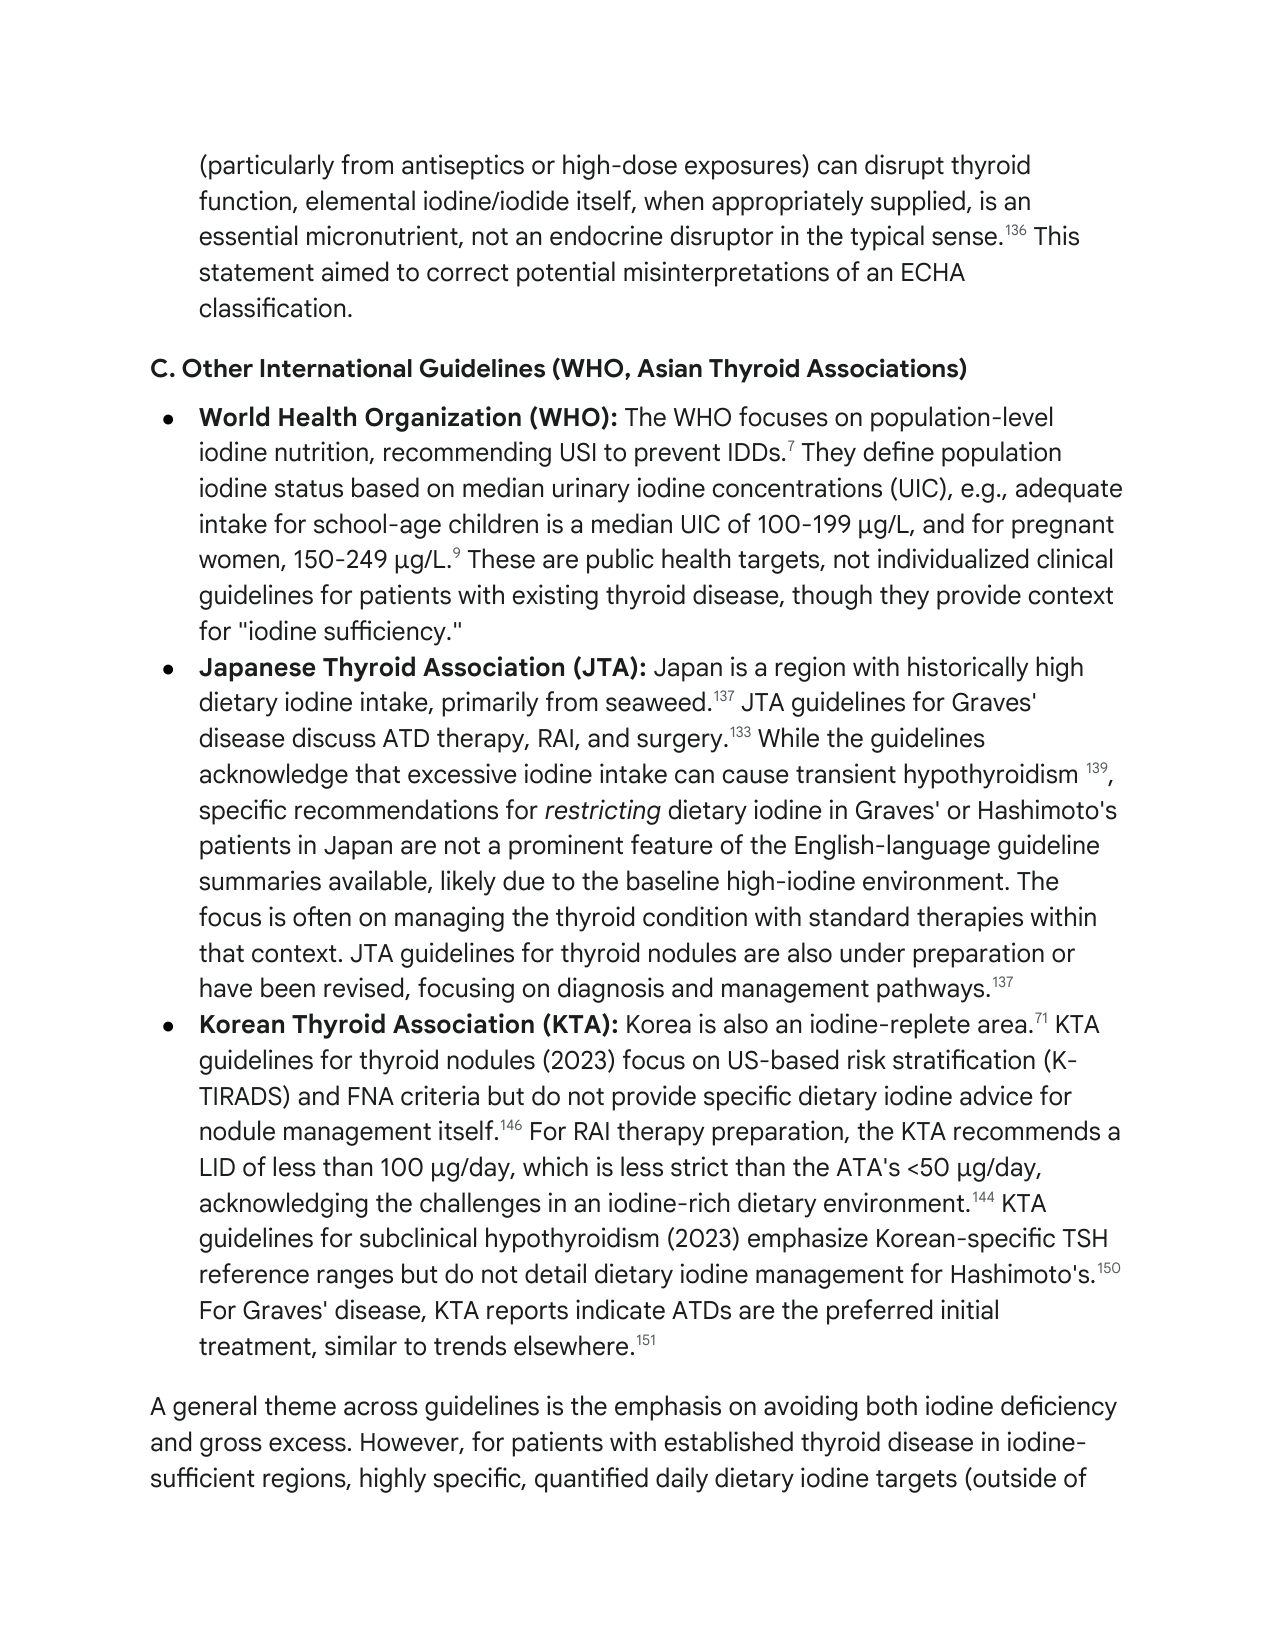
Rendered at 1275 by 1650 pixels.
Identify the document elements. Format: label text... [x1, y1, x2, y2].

list Korean Thyroid Association (KTA): Korea is also an iodine-replete area.71 KTA guidelines for thyroid nodules (2023) focus on US-based risk stratification (K-TIRADS) and FNA criteria but do not provide specific dietary iodine advice for nodule management itself.146 For RAI therapy preparation, the KTA recommends a LID of less than 100 µg/day, which is less strict than the ATA's <50 µg/day, acknowledging the challenges in an iodine-rich dietary environment.144 KTA guidelines for subclinical hypothyroidism (2023) emphasize Korean-specific TSH reference ranges but do not detail dietary iodine management for Hashimoto's.150 For Graves' disease, KTA reports indicate ATDs are the preferred initial treatment, similar to trends elsewhere.151 [161, 1009, 1125, 1362]
list World Health Organization (WHO): The WHO focuses on population-level iodine nutrition, recommending USI to prevent IDDs.7 They define population iodine status based on median urinary iodine concentrations (UIC), e.g., adequate intake for school-age children is a median UIC of 100-199 µg/L, and for pregnant women, 150-249 µg/L.9 These are public health targets, not individualized clinical guidelines for patients with existing thyroid disease, though they provide context for "iodine sufficiency." [161, 402, 1125, 648]
subtitle C. Other International Guidelines (WHO, Asian Thyroid Associations) [150, 354, 1125, 385]
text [150, 1392, 1125, 1494]
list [161, 150, 1125, 324]
list Japanese Thyroid Association (JTA): Japan is a region with historically high dietary iodine intake, primarily from seaweed.137 JTA guidelines for Graves' disease discuss ATD therapy, RAI, and surgery.133 While the guidelines acknowledge that excessive iodine intake can cause transient hypothyroidism 139, specific recommendations for restricting dietary iodine in Graves' or Hashimoto's patients in Japan are not a prominent feature of the English-language guideline summaries available, likely due to the baseline high-iodine environment. The focus is often on managing the thyroid condition with standard therapies within that context. JTA guidelines for thyroid nodules are also under preparation or have been revised, focusing on diagnosis and management pathways.137 [161, 652, 1125, 1005]
